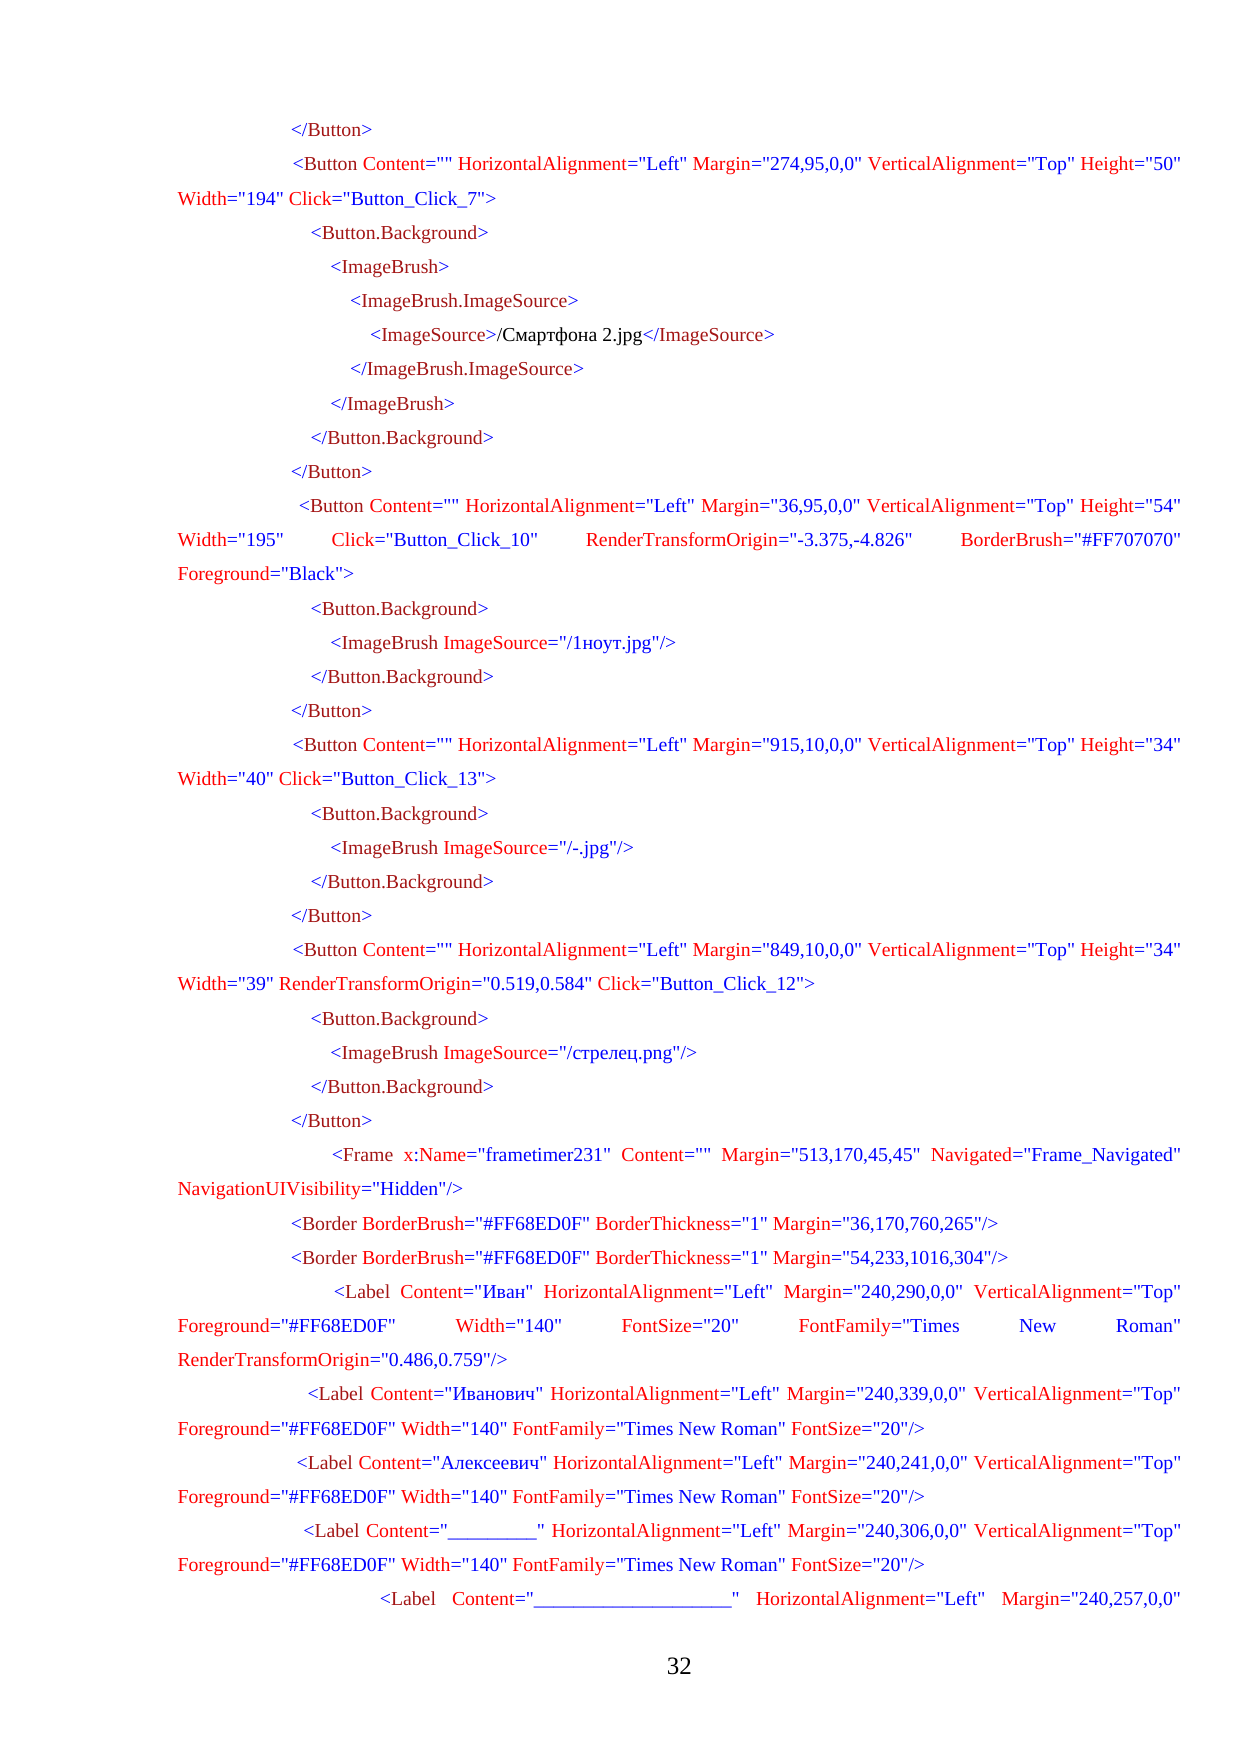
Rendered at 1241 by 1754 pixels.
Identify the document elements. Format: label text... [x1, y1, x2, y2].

text <Button Content="" HorizontalAlignment="Left" Margin="915,10,0,0" VerticalAlignment="Top" Height="34" Width="40" Click="Button_Click_13"> [177, 733, 1181, 790]
text </Button.Background> [177, 870, 1181, 893]
text <Border BorderBrush="#FF68ED0F" BorderThickness="1" Margin="54,233,1016,304"/> [177, 1246, 1181, 1268]
text <Label Content="Иванович" HorizontalAlignment="Left" Margin="240,339,0,0" VerticalAlignment="Top" Foreground="#FF68ED0F" Width="140" FontFamily="Times New Roman" FontSize="20"/> [177, 1382, 1181, 1439]
text <ImageSource>/Смартфона 2.jpg</ImageSource> [177, 323, 1181, 346]
text </Button.Background> [177, 665, 1181, 688]
text <Button Content="" HorizontalAlignment="Left" Margin="849,10,0,0" VerticalAlignment="Top" Height="34" Width="39" RenderTransformOrigin="0.519,0.584" Click="Button_Click_12"> [177, 938, 1181, 995]
text <ImageBrush ImageSource="/стрелец.png"/> [177, 1041, 1181, 1063]
text <ImageBrush> [177, 255, 1181, 278]
text <Button.Background> [177, 801, 1181, 824]
text </Button.Background> [177, 426, 1181, 448]
text </ImageBrush> [177, 391, 1181, 414]
text <Label Content="Иван" HorizontalAlignment="Left" Margin="240,290,0,0" VerticalAlignment="Top" Foreground="#FF68ED0F" Width="140" FontSize="20" FontFamily="Times New Roman" RenderTransformOrigin="0.486,0.759"/> [177, 1280, 1181, 1371]
text <Label Content="_________" HorizontalAlignment="Left" Margin="240,306,0,0" VerticalAlignment="Top" Foreground="#FF68ED0F" Width="140" FontFamily="Times New Roman" FontSize="20"/> [177, 1519, 1181, 1576]
text <ImageBrush ImageSource="/-.jpg"/> [177, 836, 1181, 858]
text </Button> [177, 1109, 1181, 1132]
text <Button Content="" HorizontalAlignment="Left" Margin="36,95,0,0" VerticalAlignment="Top" Height="54" Width="195" Click="Button_Click_10" RenderTransformOrigin="-3.375,-4.826" BorderBrush="#FF707070" Foreground="Black"> [177, 494, 1181, 585]
text <ImageBrush ImageSource="/1ноут.jpg"/> [177, 631, 1181, 653]
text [177, 1587, 1181, 1610]
text </Button> [177, 904, 1181, 927]
text <Frame x:Name="frametimer231" Content="" Margin="513,170,45,45" Navigated="Frame_Navigated" NavigationUIVisibility="Hidden"/> [177, 1143, 1181, 1200]
text <ImageBrush.ImageSource> [177, 289, 1181, 312]
text </ImageBrush.ImageSource> [177, 357, 1181, 380]
text </Button> [177, 118, 1181, 141]
text <Button.Background> [177, 596, 1181, 619]
text </Button> [177, 460, 1181, 483]
text <Button.Background> [177, 221, 1181, 243]
text <Button Content="" HorizontalAlignment="Left" Margin="274,95,0,0" VerticalAlignment="Top" Height="50" Width="194" Click="Button_Click_7"> [177, 152, 1181, 209]
text </Button.Background> [177, 1075, 1181, 1098]
text <Button.Background> [177, 1006, 1181, 1029]
text </Button> [177, 699, 1181, 722]
text <Label Content="Алексеевич" HorizontalAlignment="Left" Margin="240,241,0,0" VerticalAlignment="Top" Foreground="#FF68ED0F" Width="140" FontFamily="Times New Roman" FontSize="20"/> [177, 1451, 1181, 1508]
text <Border BorderBrush="#FF68ED0F" BorderThickness="1" Margin="36,170,760,265"/> [177, 1211, 1181, 1234]
